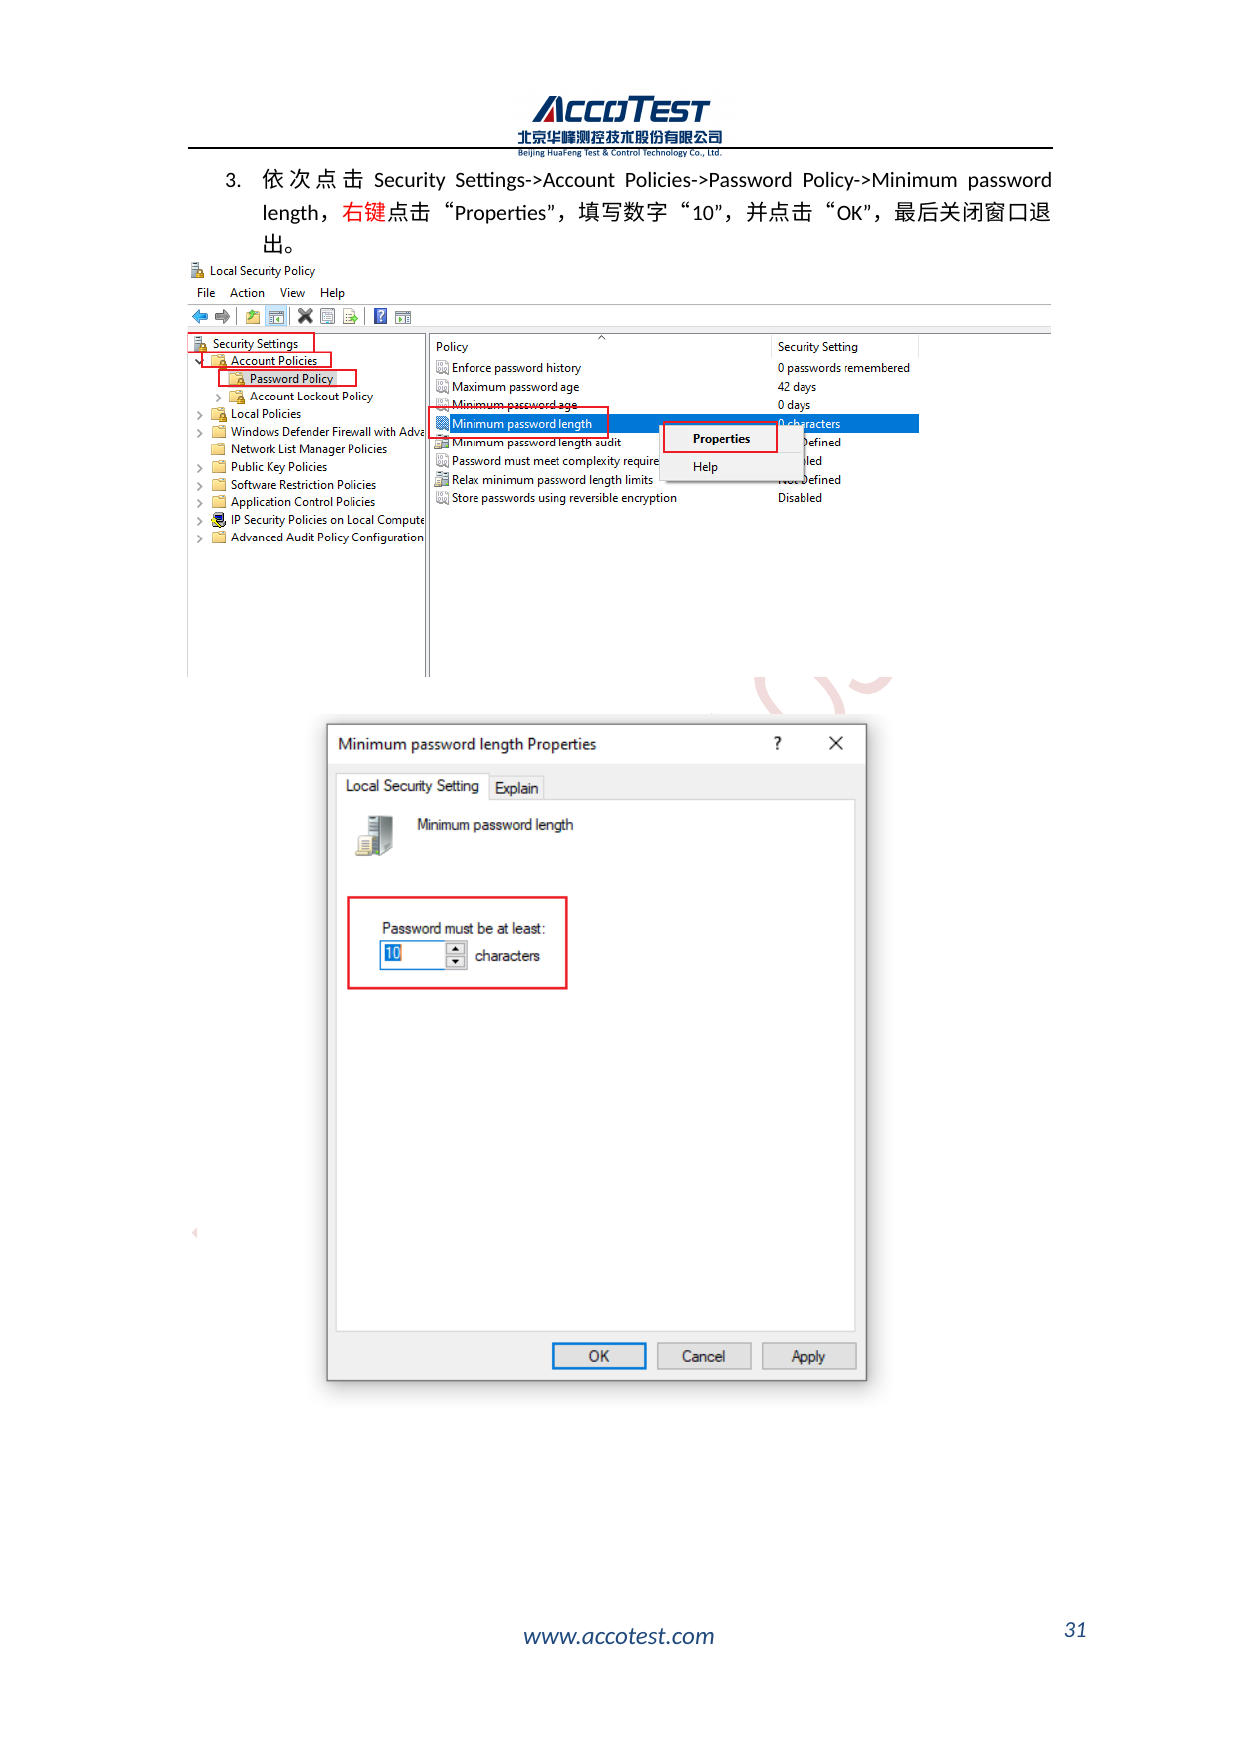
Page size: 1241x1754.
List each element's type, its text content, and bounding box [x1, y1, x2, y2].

picture [197, 714, 1053, 1427]
picture [187, 259, 1051, 677]
picture [504, 86, 737, 147]
picture [504, 149, 737, 162]
list 依次点击Security Settings->Account Policies->Password Policy->Minimum password length，右键点击“Properties”，填写数字“10”，并点击“OK”，最后关闭窗口退出。 [225, 162, 1053, 259]
